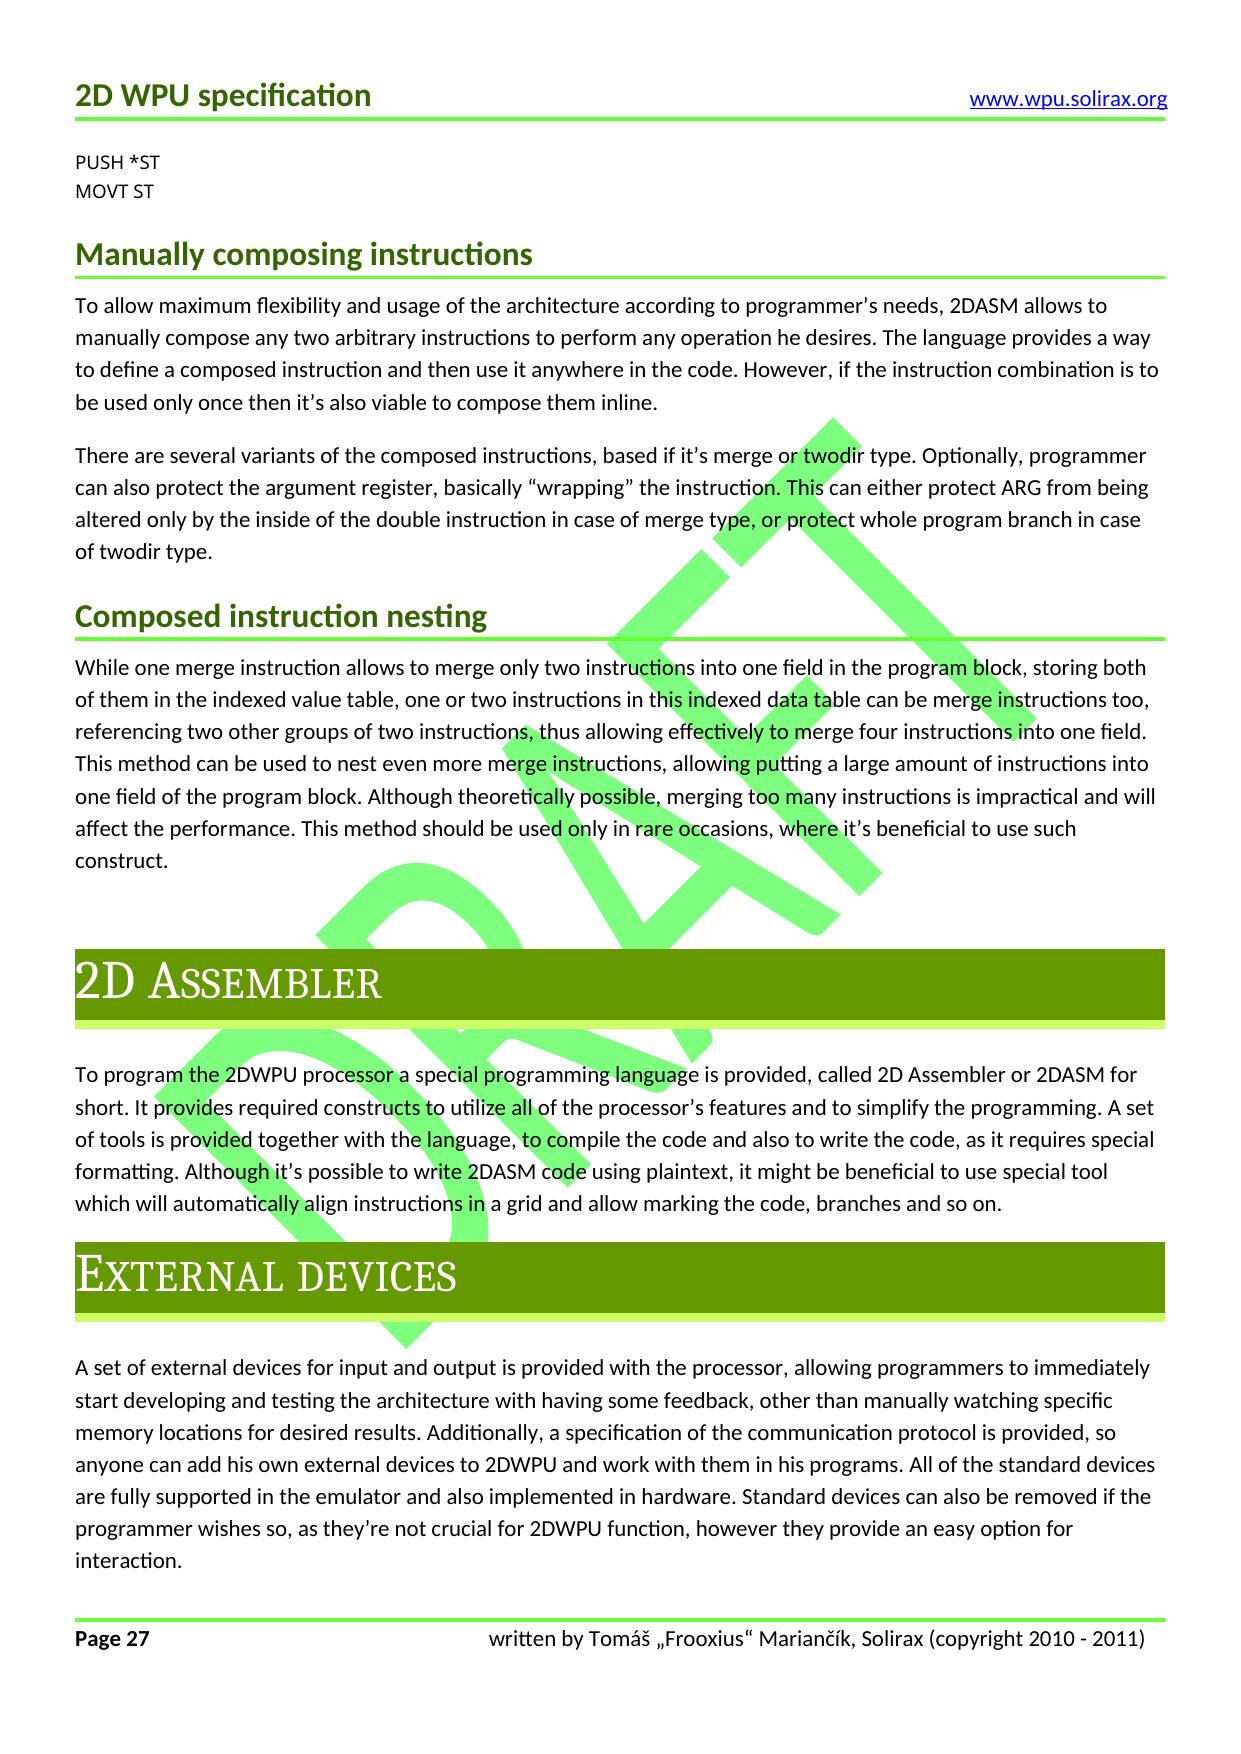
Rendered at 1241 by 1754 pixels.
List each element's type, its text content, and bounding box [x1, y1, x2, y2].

text To program the 2DWPU processor a special programming language is provided, called 2D Assembler or 2DASM for short. It provides required constructs to utilize all of the processor’s features and to simplify the programming. A set of tools is provided together with the language, to compile the code and also to write the code, as it requires special formatting. Although it’s possible to write 2DASM code using plaintext, it might be beneficial to use special tool which will automatically align instructions in a grid and allow marking the code, branches and so on. [75, 1061, 1165, 1217]
subtitle Manually composing instructions [75, 233, 1165, 276]
text PUSH *ST MOVT ST [75, 149, 1165, 204]
text To allow maximum flexibility and usage of the architecture according to programmer’s needs, 2DASM allows to manually compose any two arbitrary instructions to perform any operation he desires. The language provides a way to define a composed instruction and then use it anywhere in the code. However, if the instruction combination is to be used only once then it’s also viable to compose them inline. [75, 291, 1165, 416]
text A set of external devices for input and output is provided with the processor, allowing programmers to immediately start developing and testing the architecture with having some feedback, other than manually watching specific memory locations for desired results. Additionally, a specification of the communication protocol is provided, so anyone can add his own external devices to 2DWPU and work with them in his programs. All of the standard devices are fully supported in the emulator and also implemented in hardware. Standard devices can also be removed if the programmer wishes so, as they’re not crucial for 2DWPU function, however they provide an easy option for interaction. [75, 1353, 1165, 1575]
subtitle Composed instruction nesting [75, 594, 1165, 637]
text While one merge instruction allows to merge only two instructions into one field in the program block, storing both of them in the indexed value table, one or two instructions in this indexed data table can be merge instructions too, referencing two other groups of two instructions, thus allowing effectively to merge four instructions into one field. This method can be used to nest even more merge instructions, allowing putting a large amount of instructions into one field of the program block. Although theoretically possible, merging too many instructions is impractical and will affect the performance. This method should be used only in rare occasions, where it’s beneficial to use such construct. [75, 653, 1165, 874]
subtitle External devices [75, 1242, 1165, 1313]
subtitle 2D Assembler [75, 949, 1165, 1020]
text There are several variants of the composed instructions, based if it’s merge or twodir type. Optionally, programmer can also protect the argument register, basically “wrapping” the instruction. This can either protect ARG from being altered only by the inside of the double instruction in case of merge type, or protect whole program branch in case of twodir type. [75, 441, 1165, 565]
